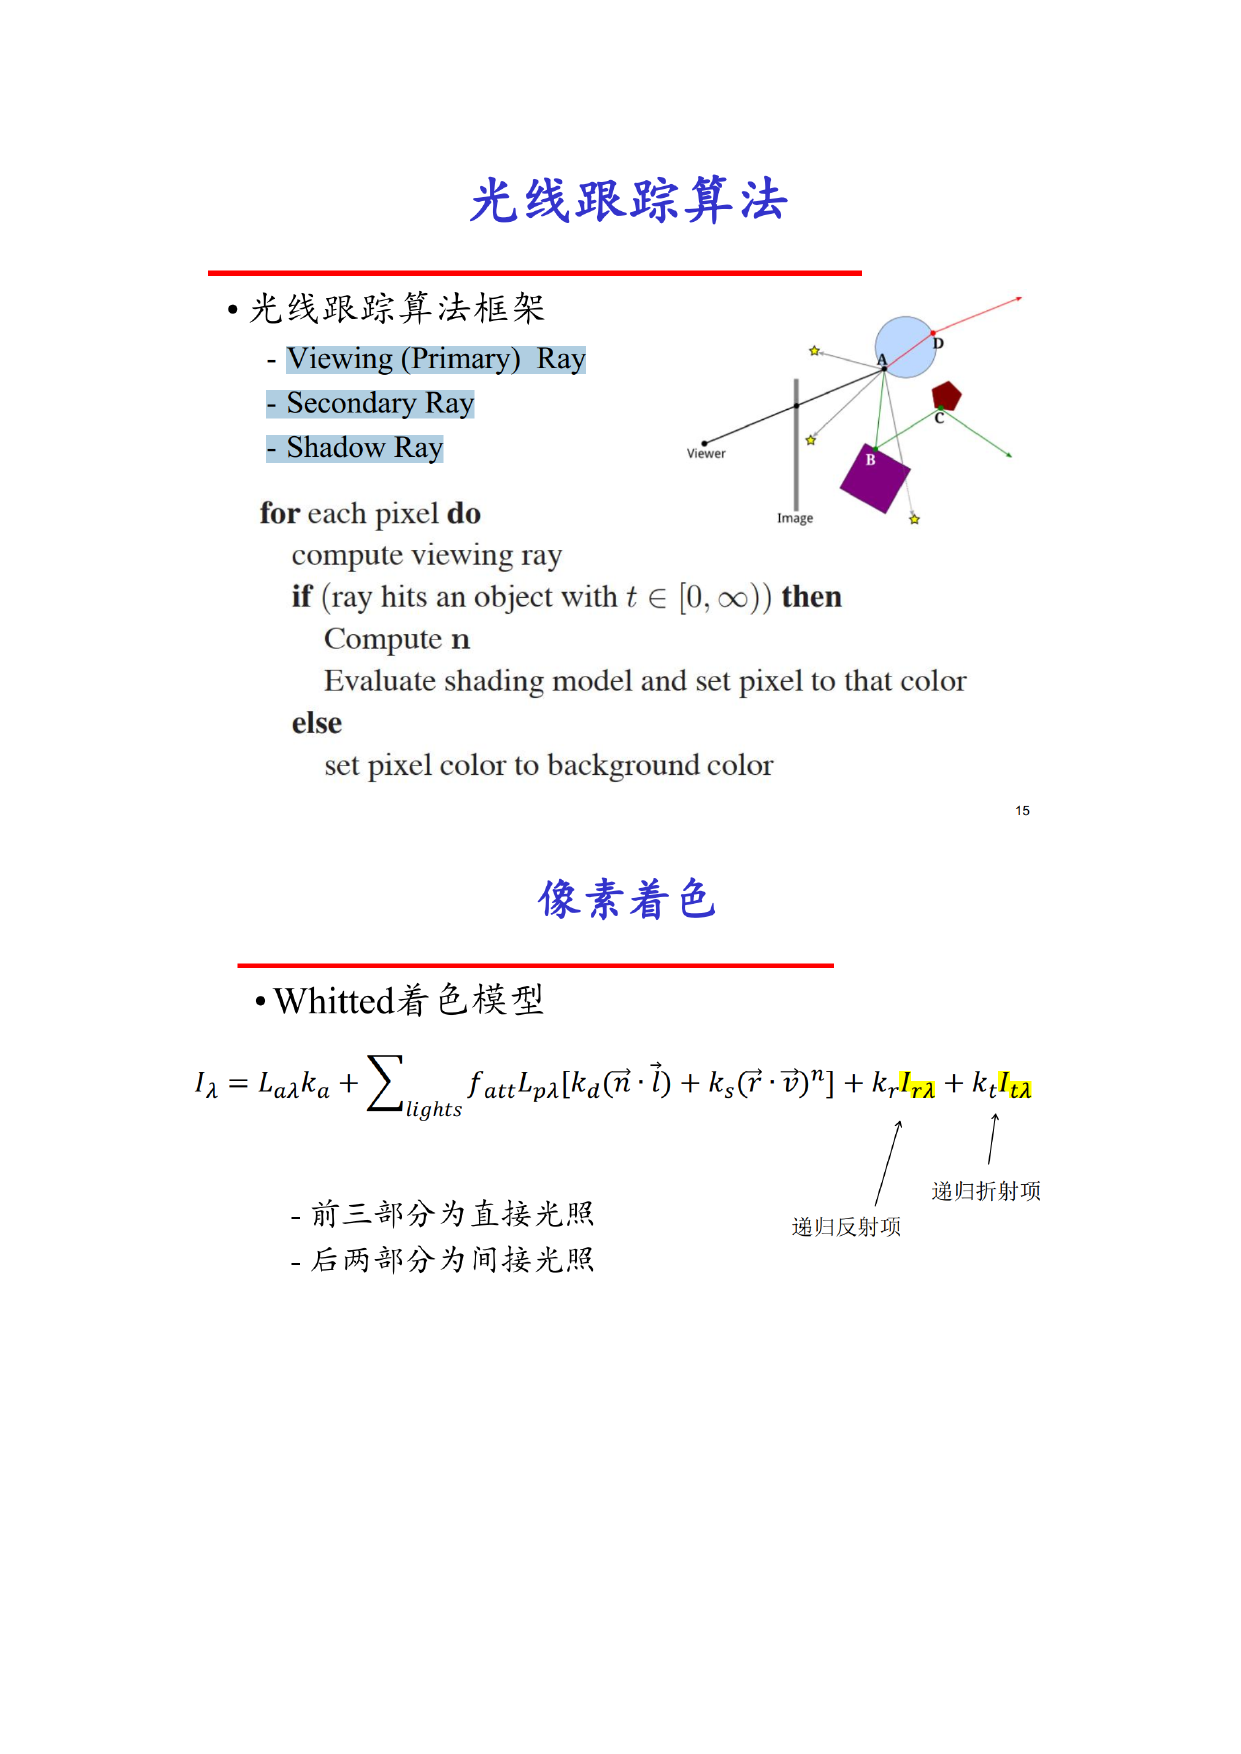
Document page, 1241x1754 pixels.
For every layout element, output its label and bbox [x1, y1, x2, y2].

picture [187, 844, 1052, 1400]
picture [187, 162, 1052, 825]
